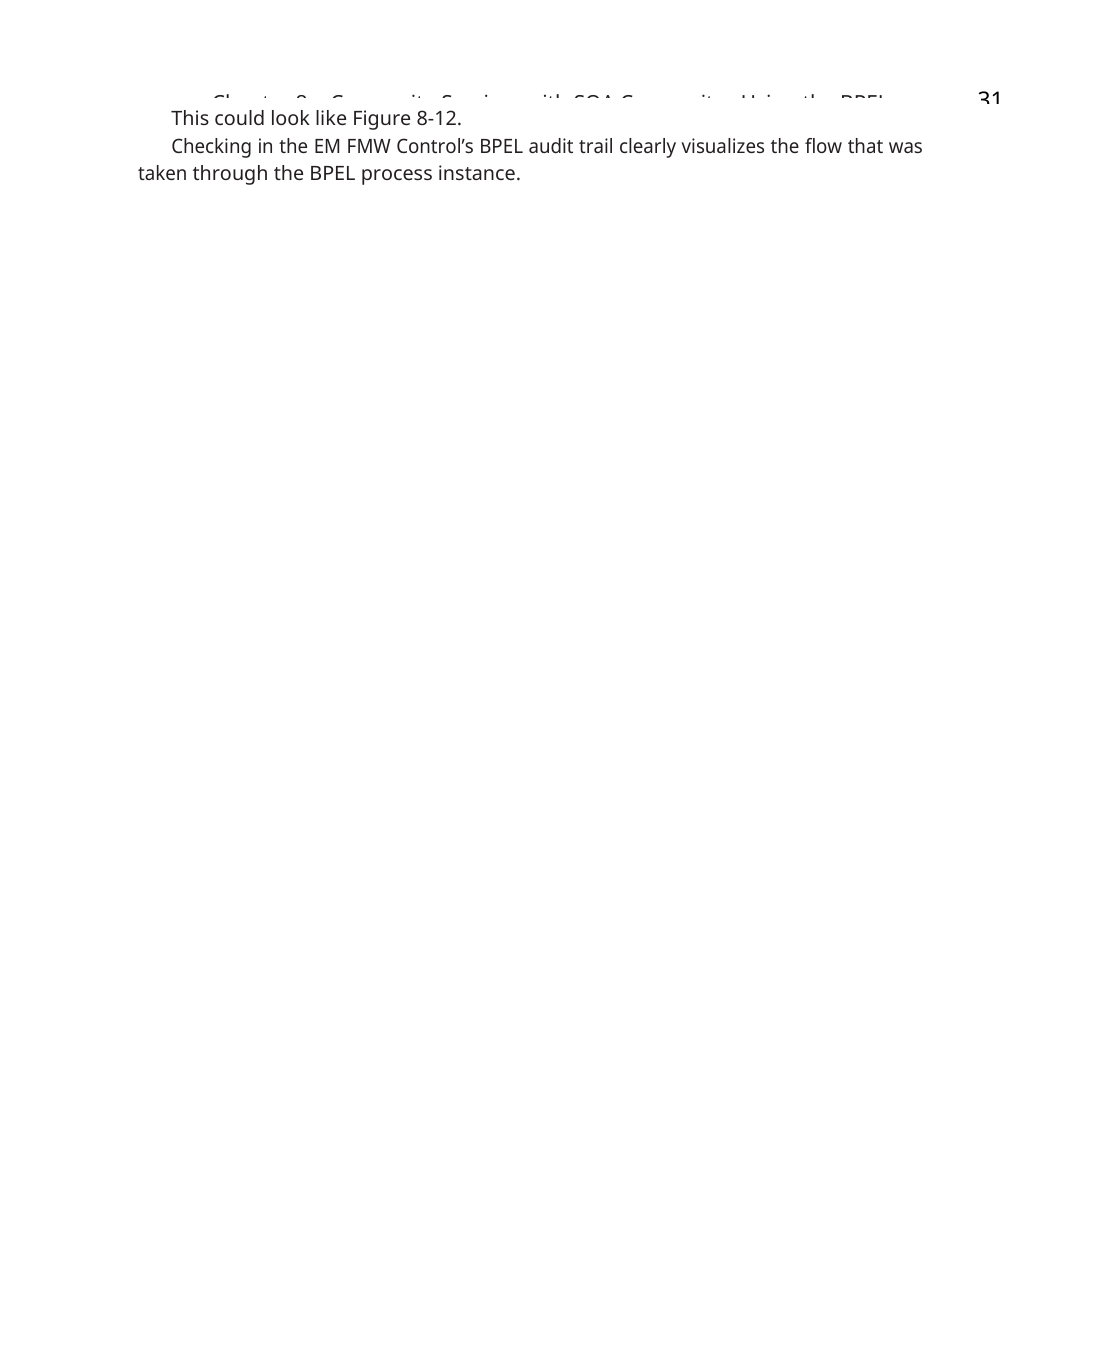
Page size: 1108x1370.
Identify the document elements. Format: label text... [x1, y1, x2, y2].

text Checking in the EM FMW Control’s BPEL audit trail clearly visualizes the flow that was taken through the BPEL process instance. [138, 132, 969, 187]
text This could look like Figure 8-12. [171, 104, 1107, 131]
